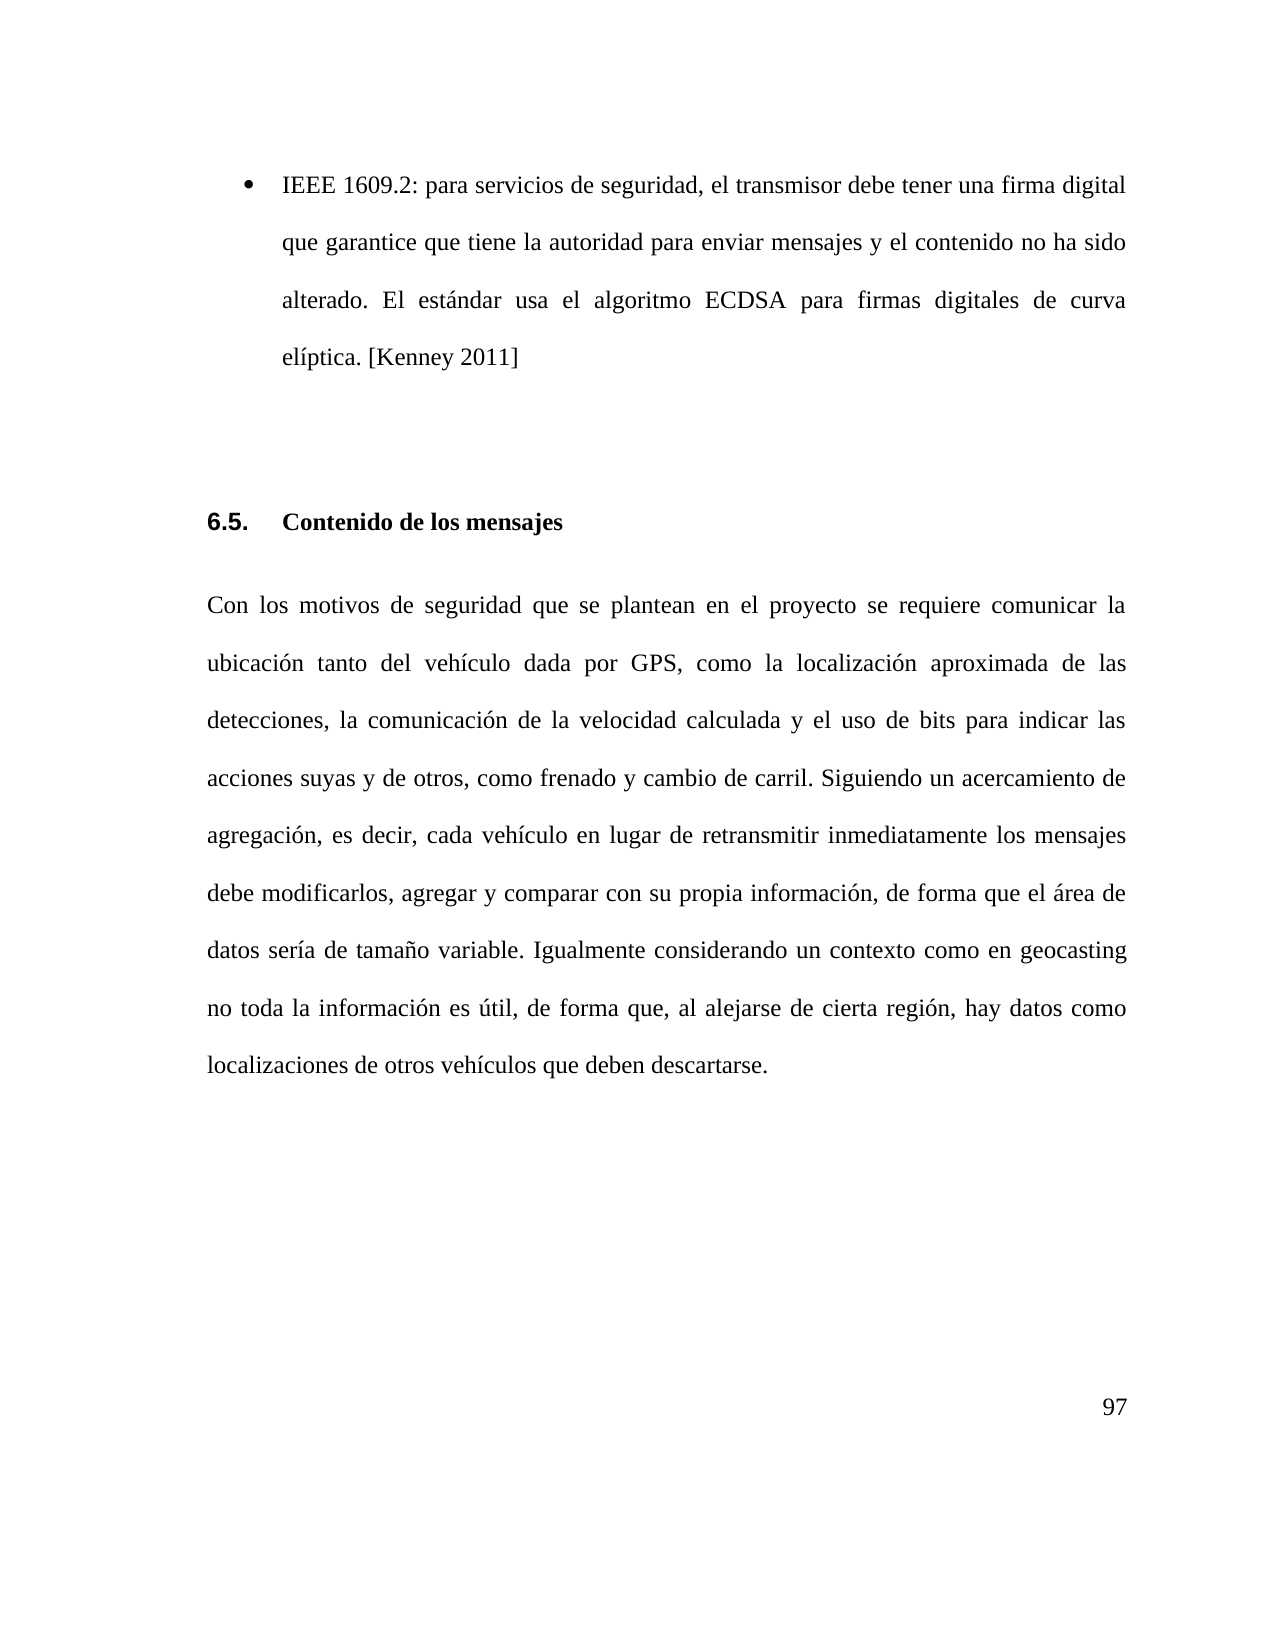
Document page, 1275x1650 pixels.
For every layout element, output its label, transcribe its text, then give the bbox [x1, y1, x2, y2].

list IEEE 1609.2: para servicios de seguridad, el transmisor debe tener una firma digital que garantice que tiene la autoridad para enviar mensajes y el contenido no ha sido alterado. El estándar usa el algoritmo ECDSA para firmas digitales de curva elíptica. [Kenney 2011] [244, 170, 1127, 371]
text Con los motivos de seguridad que se plantean en el proyecto se requiere comunicar la ubicación tanto del vehículo dada por GPS, como la localización aproximada de las detecciones, la comunicación de la velocidad calculada y el uso de bits para indicar las acciones suyas y de otros, como frenado y cambio de carril. Siguiendo un acercamiento de agregación, es decir, cada vehículo en lugar de retransmitir inmediatamente los mensajes debe modificarlos, agregar y comparar con su propia información, de forma que el área de datos sería de tamaño variable. Igualmente considerando un contexto como en geocasting no toda la información es útil, de forma que, al alejarse de cierta región, hay datos como localizaciones de otros vehículos que deben descartarse. [207, 590, 1127, 1079]
subtitle Contenido de los mensajes [207, 507, 1127, 536]
